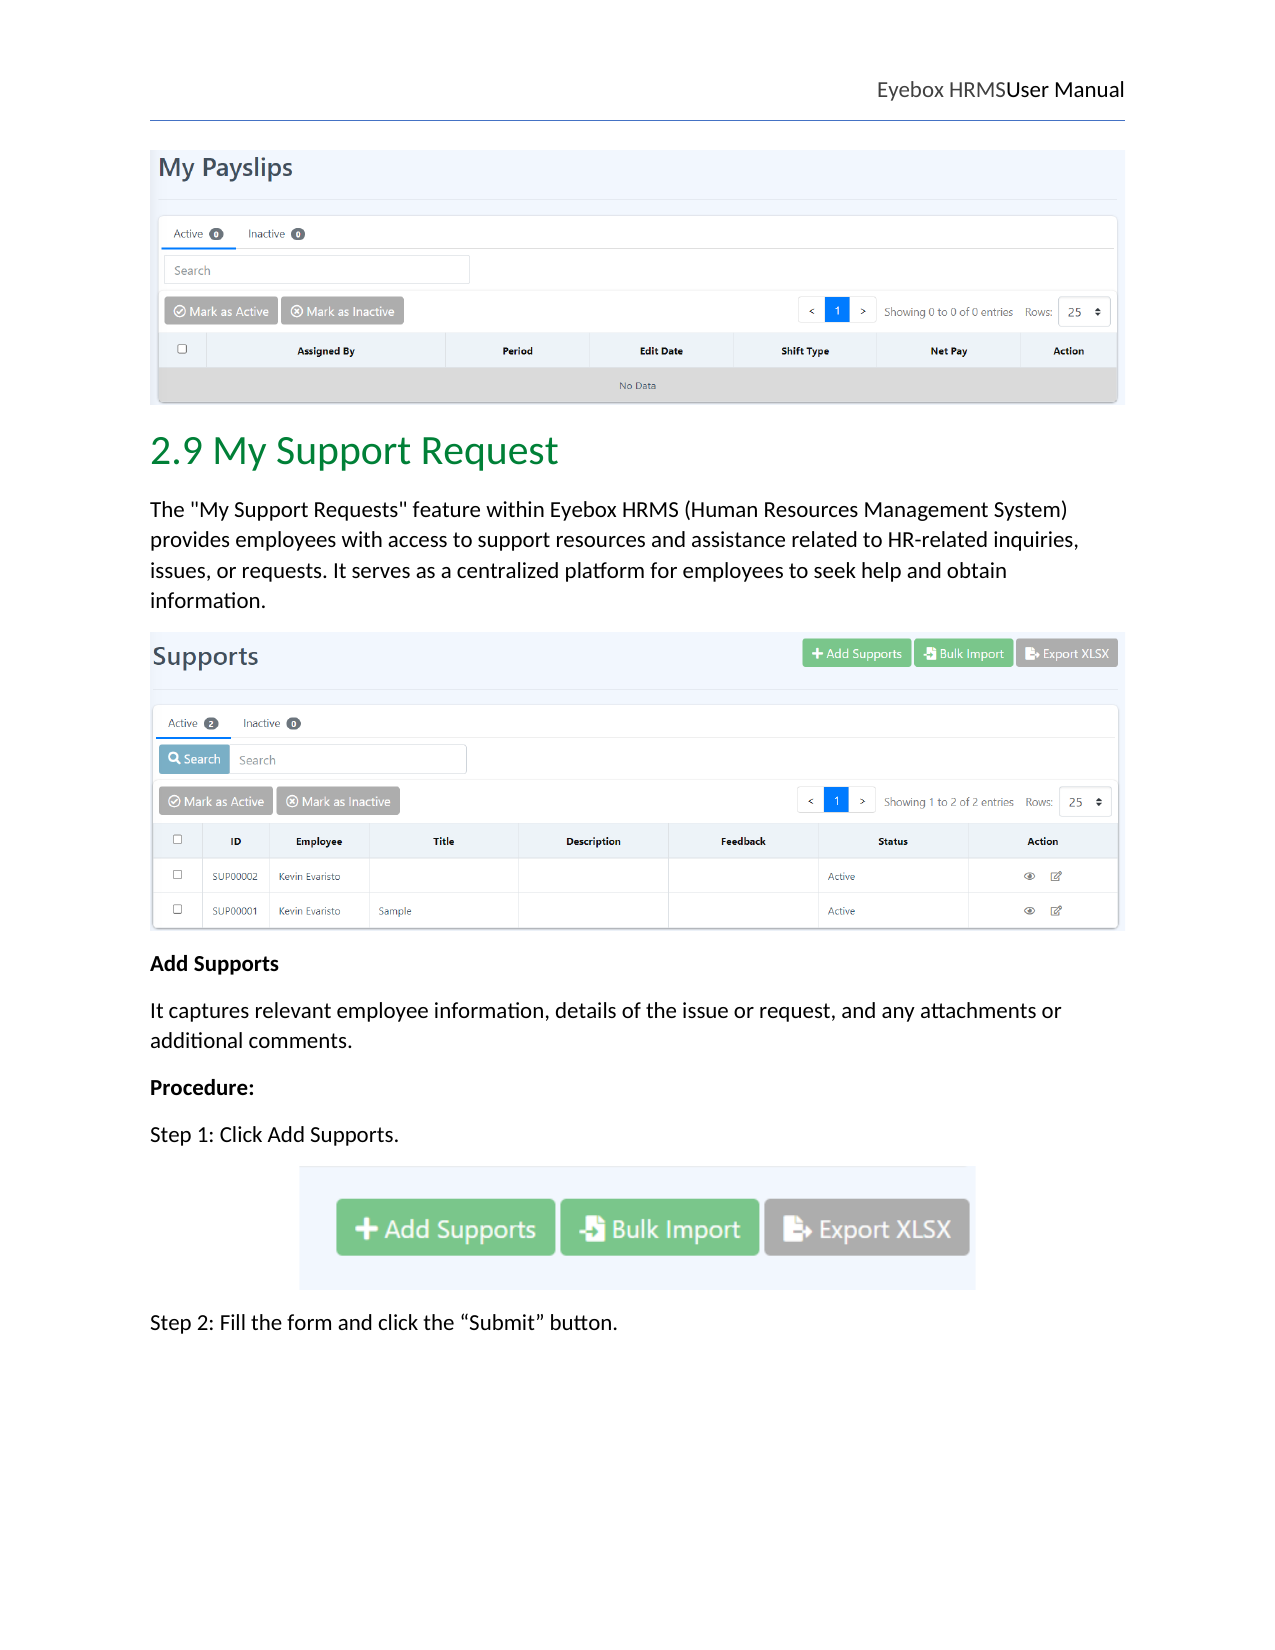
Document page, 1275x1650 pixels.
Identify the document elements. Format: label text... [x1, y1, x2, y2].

text Add Supports [150, 949, 1125, 977]
picture [150, 150, 1125, 405]
picture [299, 1166, 976, 1290]
text It captures relevant employee information, details of the issue or request, and any attachments or additional comments. [150, 996, 1125, 1054]
text 2.9 My Support Request [150, 424, 1125, 475]
text Step 2: Fill the form and click the “Submit” button. [150, 1308, 1125, 1336]
text Procedure: [150, 1073, 1125, 1101]
text Step 1: Click Add Supports. [150, 1120, 1125, 1148]
text The "My Support Requests" feature within Eyebox HRMS (Human Resources Management System) provides employees with access to support resources and assistance related to HR-related inquiries, issues, or requests. It serves as a centralized platform for employees to seek help and obtain information. [150, 495, 1125, 614]
picture [150, 632, 1125, 931]
